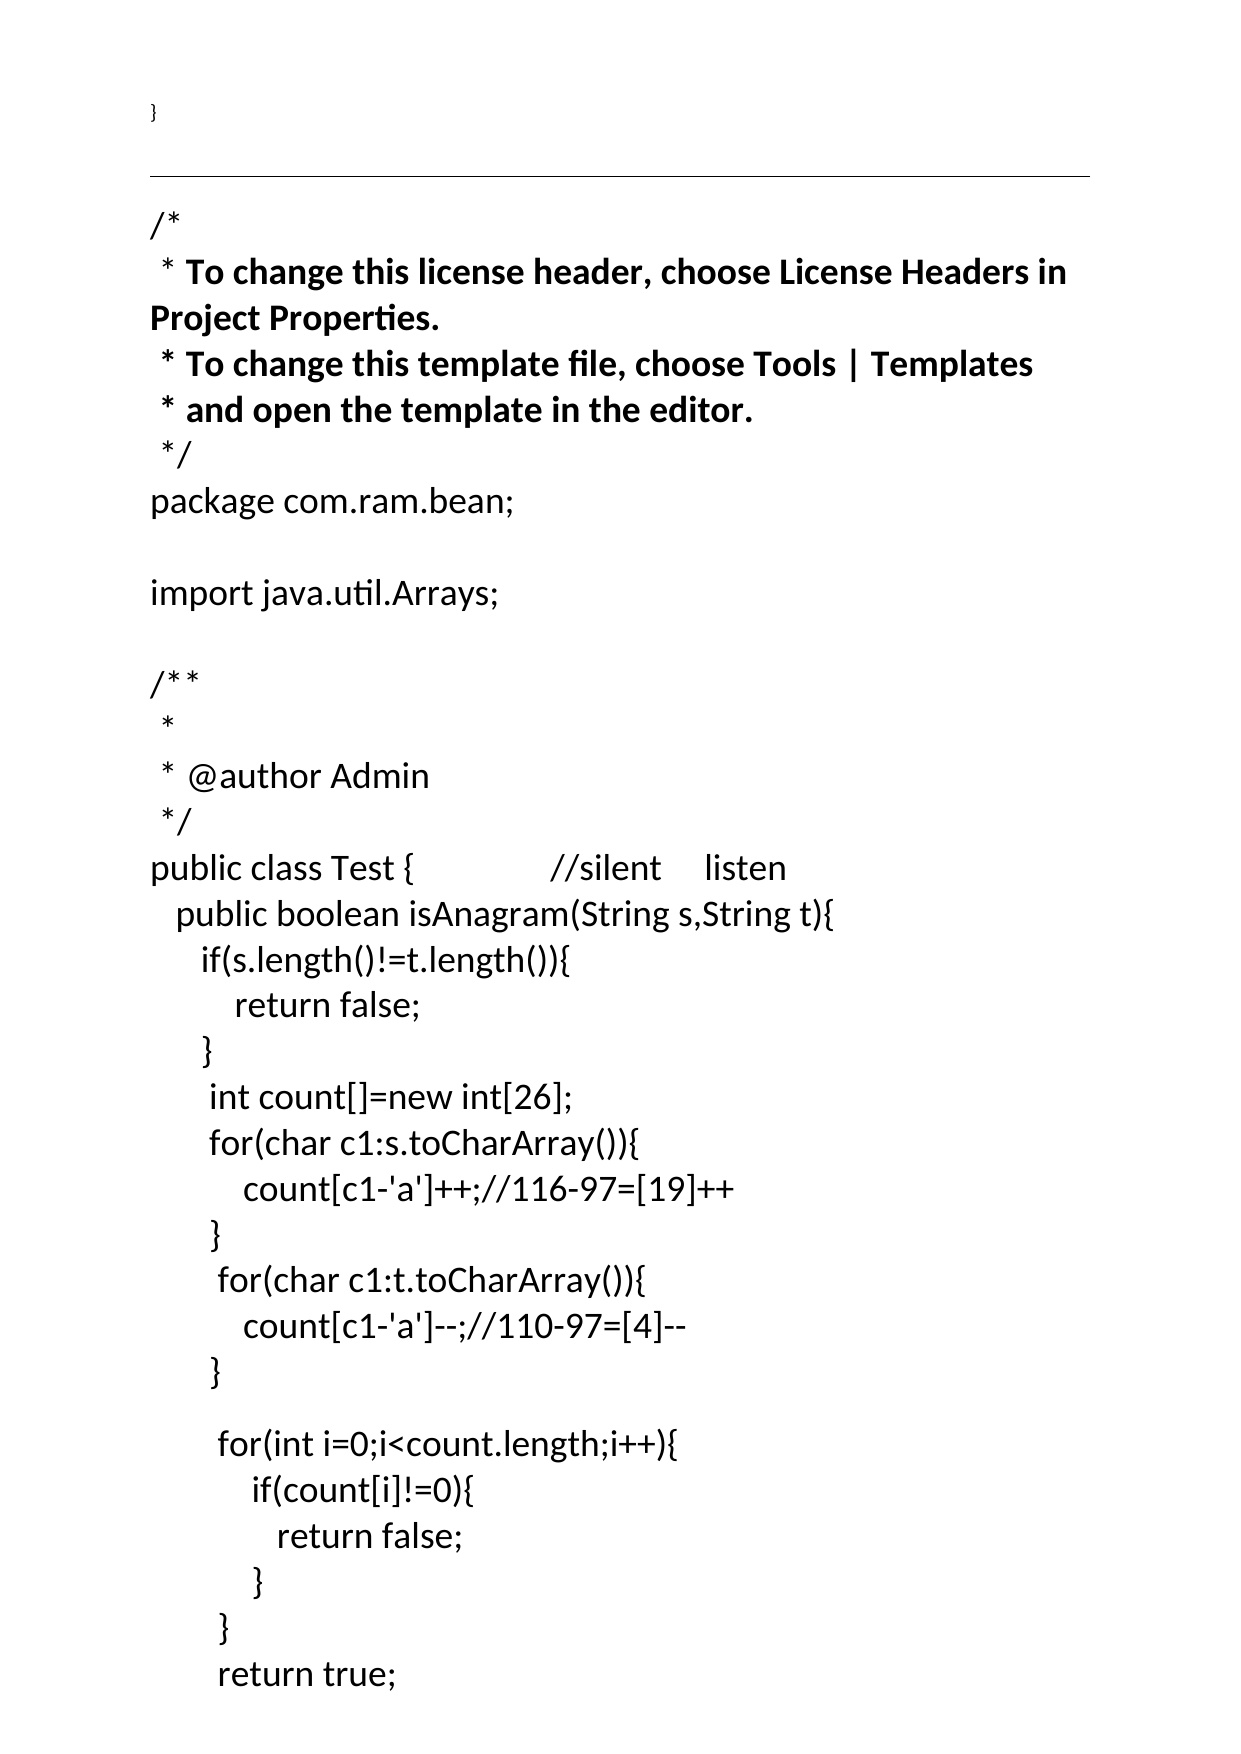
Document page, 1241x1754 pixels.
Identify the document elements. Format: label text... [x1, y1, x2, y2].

text * [150, 706, 1090, 752]
text package com.ram.bean; [150, 477, 1090, 523]
text for(int i=0;i<count.length;i++){ [150, 1420, 1090, 1466]
text } [150, 1558, 1090, 1604]
text * To change this license header, choose License Headers in Project Properties. [150, 248, 1090, 340]
text } [150, 1348, 1090, 1394]
text } [150, 1211, 1090, 1256]
text * @author Admin [150, 752, 1090, 798]
text return true; [150, 1649, 1090, 1695]
text public boolean isAnagram(String s,String t){ [150, 890, 1090, 936]
text /* [150, 202, 1090, 248]
text } [150, 99, 1090, 125]
text if(count[i]!=0){ [150, 1466, 1090, 1512]
text count[c1-'a']--;//110-97=[4]-- [150, 1302, 1090, 1348]
text if(s.length()!=t.length()){ [150, 936, 1090, 981]
text import java.util.Arrays; [150, 569, 1090, 615]
text /** [150, 661, 1090, 706]
text } [150, 1604, 1090, 1649]
text public class Test { //silent listen [150, 844, 1090, 890]
text */ [150, 798, 1090, 844]
text int count[]=new int[26]; [150, 1073, 1090, 1119]
text return false; [150, 1512, 1090, 1558]
text count[c1-'a']++;//116-97=[19]++ [150, 1165, 1090, 1211]
text */ [150, 431, 1090, 477]
text for(char c1:t.toCharArray()){ [150, 1256, 1090, 1302]
text for(char c1:s.toCharArray()){ [150, 1119, 1090, 1165]
text return false; [150, 981, 1090, 1027]
text * and open the template in the editor. [150, 386, 1090, 431]
text * To change this template file, choose Tools | Templates [150, 340, 1090, 386]
text } [150, 1027, 1090, 1073]
